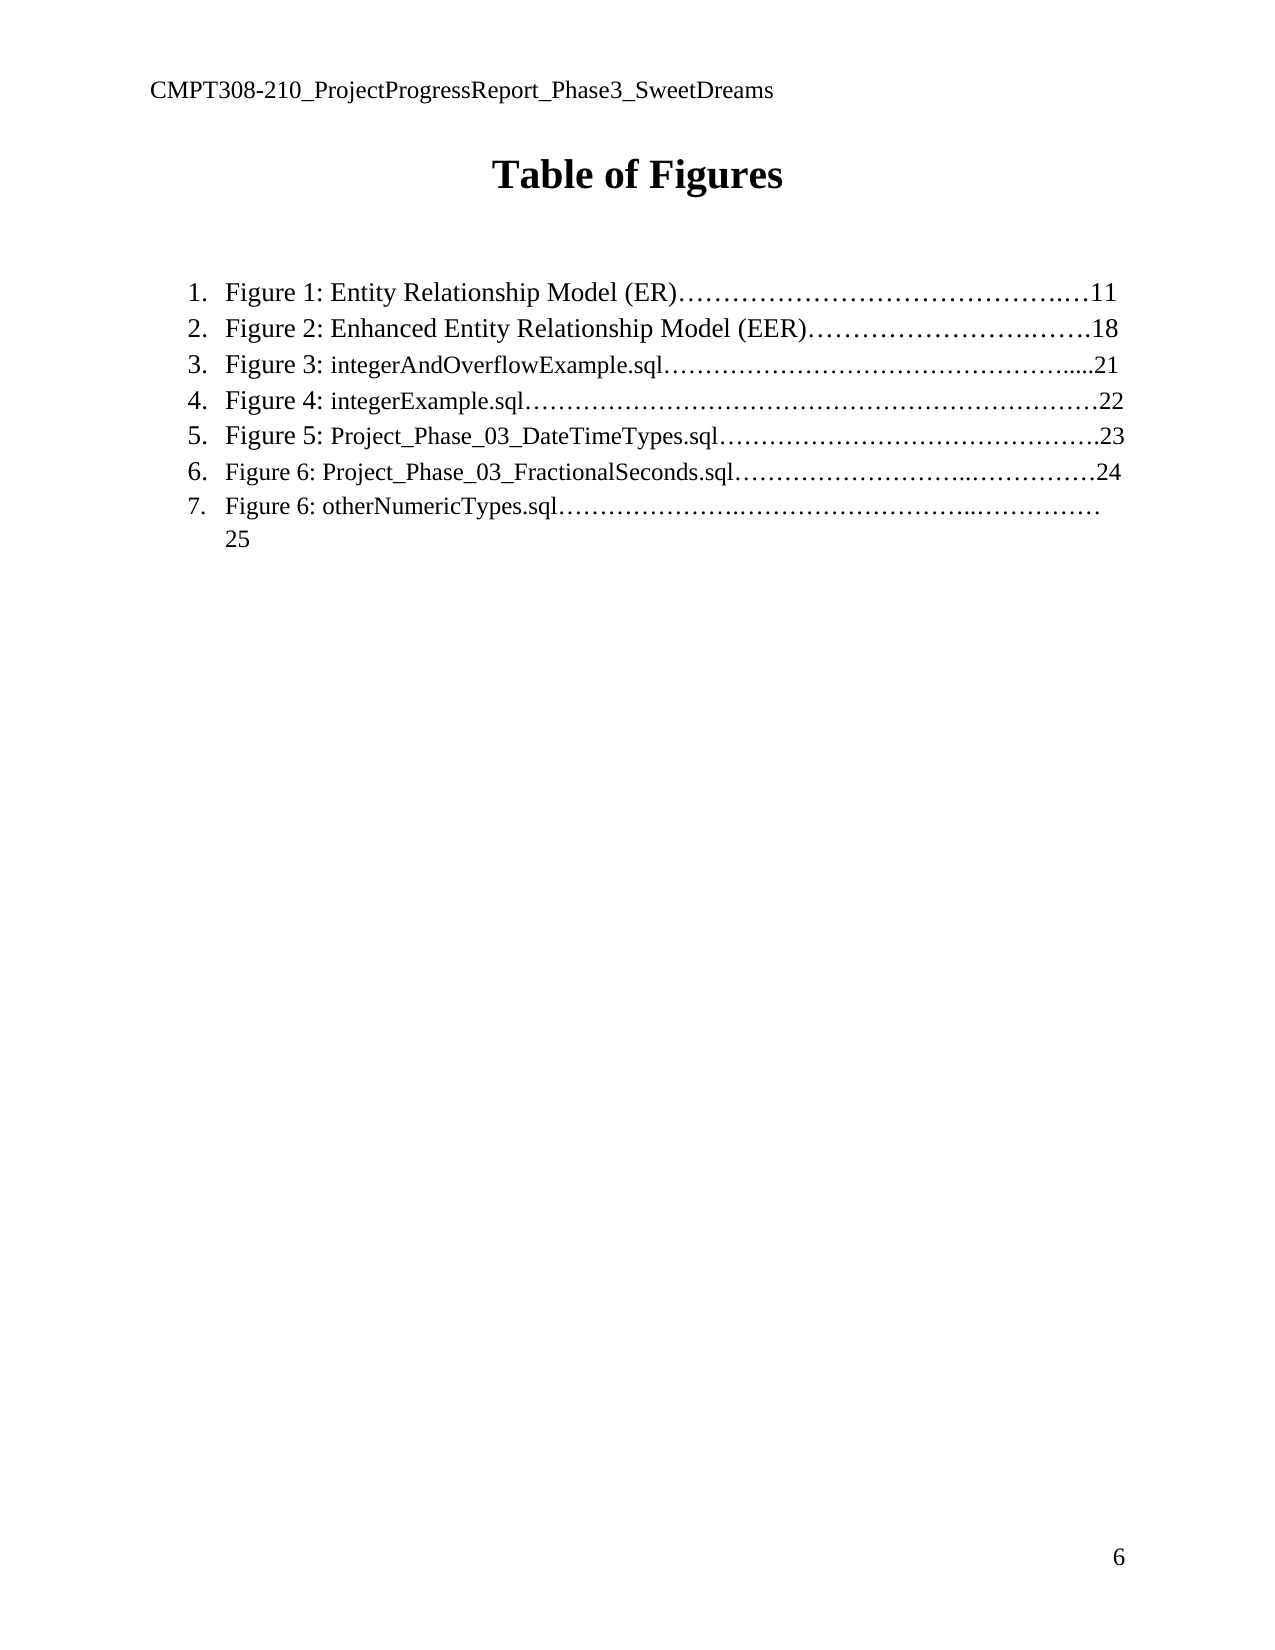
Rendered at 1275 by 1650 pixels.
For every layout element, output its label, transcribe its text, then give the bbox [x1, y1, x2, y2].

list Figure 1: Entity Relationship Model (ER)…………………………………….…11 [187, 277, 1125, 308]
list Figure 4: integerExample.sql……………………………………………………………22 [187, 384, 1125, 415]
list Figure 5: Project_Phase_03_DateTimeTypes.sql……………………………………….23 [187, 419, 1125, 451]
list Figure 2: Enhanced Entity Relationship Model (EER)…………………….…….18 [187, 312, 1125, 343]
list Figure 6: Project_Phase_03_FractionalSeconds.sql………………………..……………24 [187, 455, 1125, 486]
list Figure 6: otherNumericTypes.sql………………….………………………..……………25 [187, 491, 1125, 553]
subtitle Table of Figures [150, 150, 1125, 198]
list Figure 3: integerAndOverflowExample.sql………………………………………….....21 [187, 348, 1125, 379]
